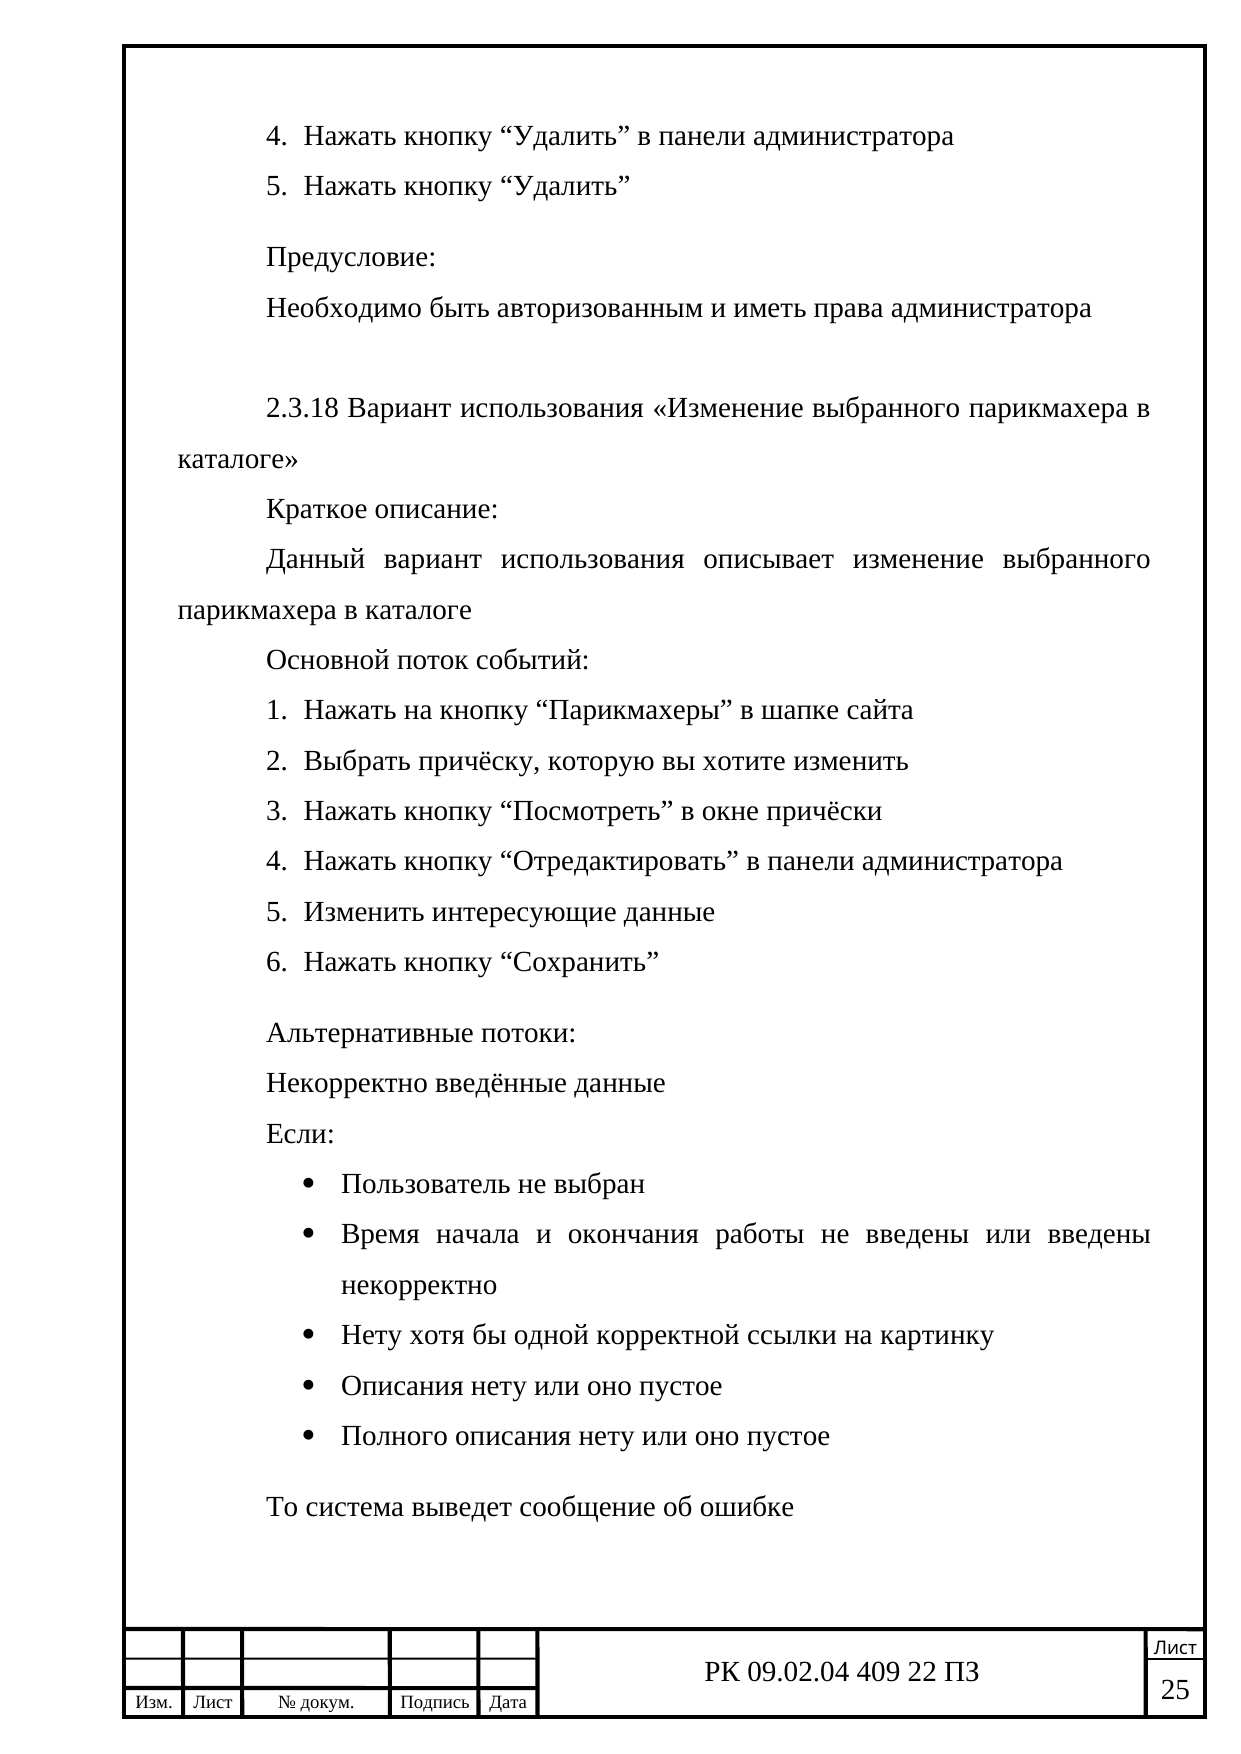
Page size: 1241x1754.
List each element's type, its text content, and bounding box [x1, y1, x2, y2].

list Выбрать причёску, которую вы хотите изменить [266, 743, 1152, 776]
text 2.3.18 Вариант использования «Изменение выбранного парикмахера в каталоге» [177, 391, 1152, 474]
text Данный вариант использования описывает изменение выбранного парикмахера в каталоге [177, 541, 1152, 625]
text То система выведет сообщение об ошибке [177, 1489, 1152, 1523]
list Пользователь не выбран [303, 1166, 1152, 1200]
list Изменить интересующие данные [266, 894, 1152, 927]
list Нажать кнопку “Отредактировать” в панели администратора [266, 843, 1152, 877]
text Необходимо быть авторизованным и иметь права администратора [177, 290, 1152, 323]
list Нажать кнопку “Сохранить” [266, 944, 1152, 977]
list Нажать кнопку “Удалить” [266, 168, 1152, 202]
list Время начала и окончания работы не введены или введены некорректно [303, 1216, 1152, 1300]
list Нажать кнопку “Посмотреть” в окне причёски [266, 793, 1152, 827]
list Нажать на кнопку “Парикмахеры” в шапке сайта [266, 692, 1152, 726]
text Некорректно введённые данные [177, 1065, 1152, 1099]
list Нету хотя бы одной корректной ссылки на картинку [303, 1317, 1152, 1351]
text Предусловие: [177, 239, 1152, 273]
list Описания нету или оно пустое [303, 1368, 1152, 1401]
text Краткое описание: [177, 491, 1152, 525]
list Нажать кнопку “Удалить” в панели администратора [266, 118, 1152, 152]
list Полного описания нету или оно пустое [303, 1418, 1152, 1452]
text Альтернативные потоки: [177, 1015, 1152, 1049]
text Если: [177, 1116, 1152, 1149]
text Основной поток событий: [177, 642, 1152, 676]
